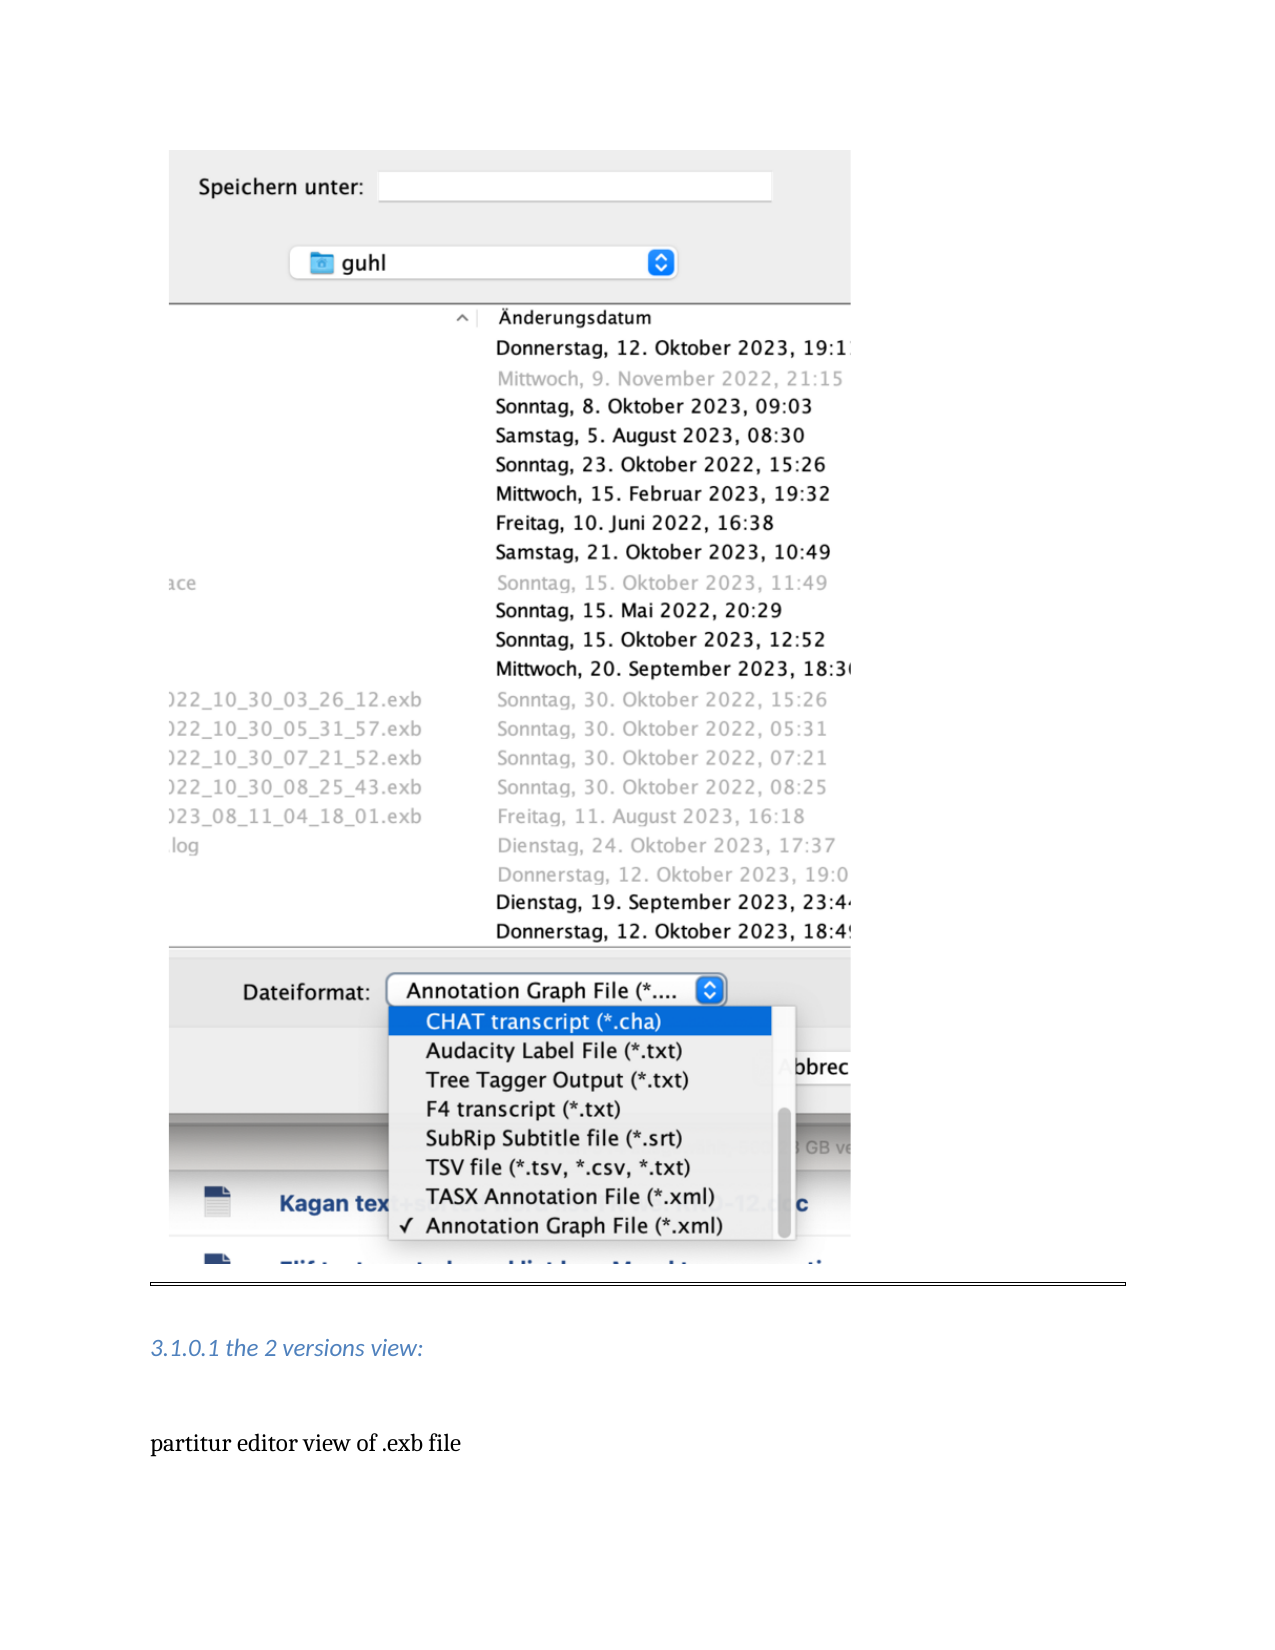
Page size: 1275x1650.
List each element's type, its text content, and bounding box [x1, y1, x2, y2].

picture [168, 150, 851, 1264]
subtitle 3.1.0.1 the 2 versions view: [150, 1332, 1125, 1363]
text partitur editor view of .exb file [150, 1429, 1125, 1458]
